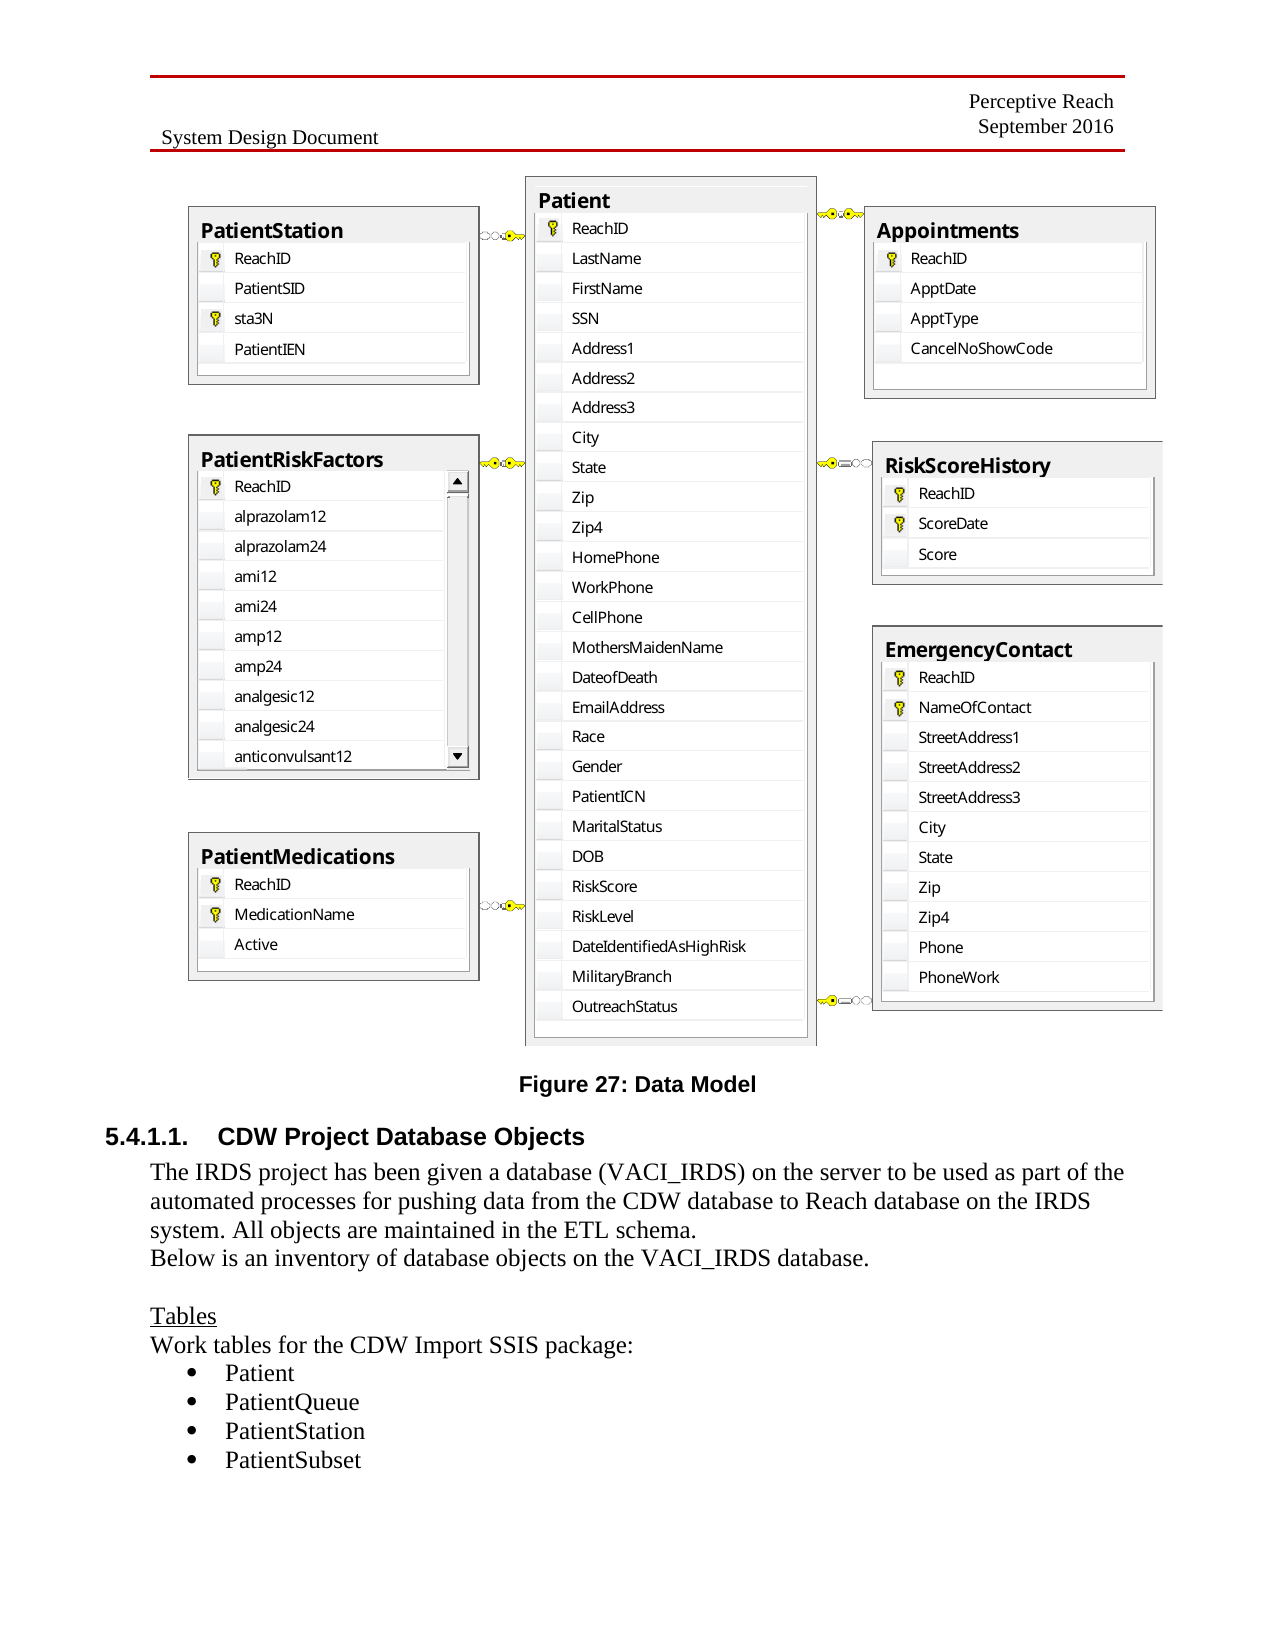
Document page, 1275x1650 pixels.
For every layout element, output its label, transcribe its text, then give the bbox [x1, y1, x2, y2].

text Work tables for the CDW Import SSIS package: [150, 1330, 1125, 1358]
text Tables [150, 1301, 1125, 1330]
list PatientQueue [187, 1387, 1125, 1416]
list PatientSubset [187, 1445, 1125, 1473]
list Patient [187, 1358, 1125, 1387]
subtitle CDW Project Database Objects [105, 1122, 1125, 1151]
text Below is an inventory of database objects on the VACI_IRDS database. [150, 1243, 1125, 1272]
list PatientStation [187, 1416, 1125, 1445]
text The IRDS project has been given a database (VACI_IRDS) on the server to be used as part of the automated processes for pushing data from the CDW database to Reach database on the IRDS system. All objects are maintained in the ETL schema. [150, 1157, 1125, 1243]
